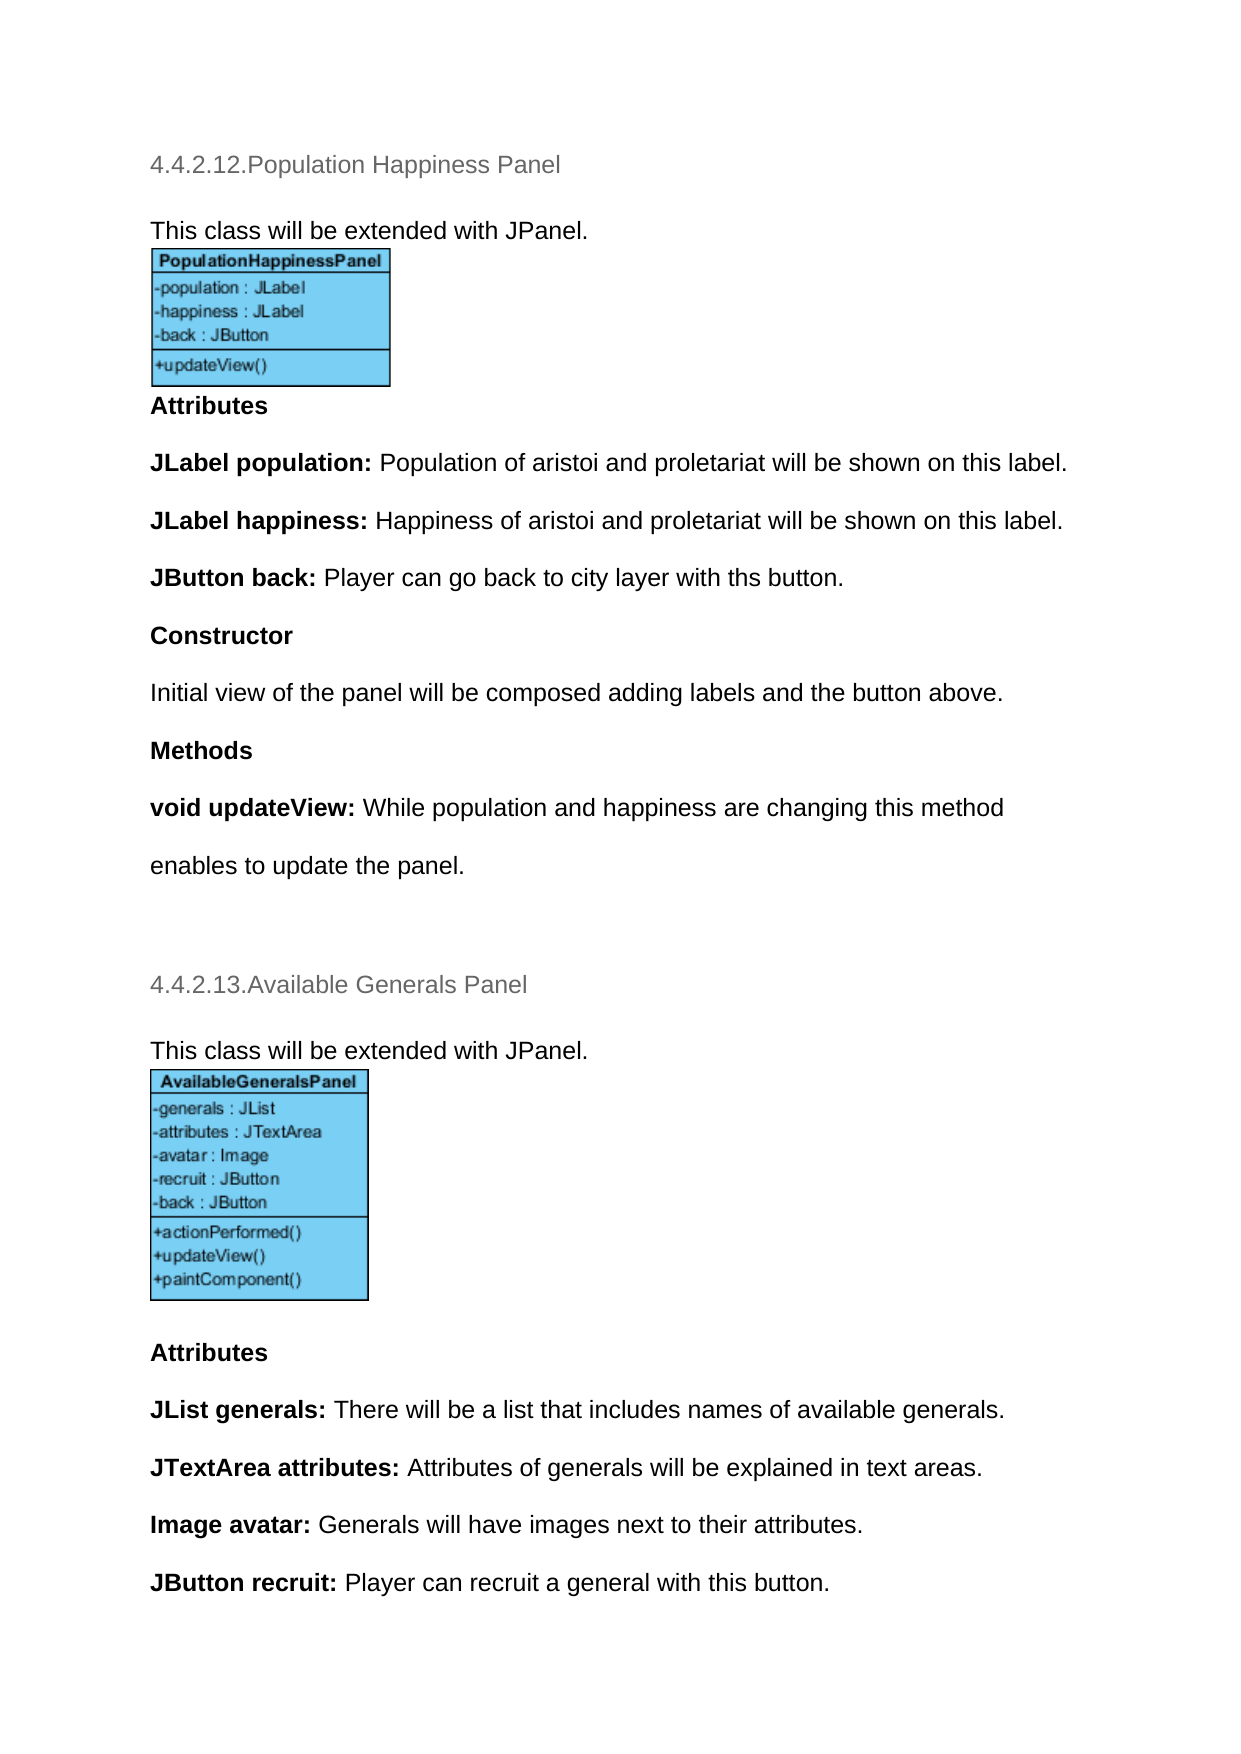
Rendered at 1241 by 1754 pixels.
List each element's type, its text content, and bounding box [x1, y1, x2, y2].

text Attributes [150, 1338, 1090, 1366]
subtitle 4.4.2.13.Available Generals Panel [150, 970, 1090, 999]
picture [150, 1069, 369, 1301]
text JButton recruit: Player can recruit a general with this button. [150, 1568, 1090, 1596]
text void updateView: While population and happiness are changing this method enables to update the panel. [150, 793, 1090, 879]
text JButton back: Player can go back to city layer with ths button. [150, 563, 1090, 592]
text Constructor [150, 621, 1090, 649]
picture [150, 248, 391, 387]
text Image avatar: Generals will have images next to their attributes. [150, 1510, 1090, 1539]
text JLabel population: Population of aristoi and proletariat will be shown on this label. [150, 448, 1090, 477]
text JList generals: There will be a list that includes names of available generals. [150, 1395, 1090, 1424]
text Methods [150, 736, 1090, 764]
text Initial view of the panel will be composed adding labels and the button above. [150, 678, 1090, 707]
text JTextArea attributes: Attributes of generals will be explained in text areas. [150, 1453, 1090, 1481]
text This class will be extended with JPanel. [150, 1036, 1090, 1065]
text This class will be extended with JPanel. [150, 216, 1090, 244]
text Attributes [150, 391, 1090, 419]
subtitle 4.4.2.12.Population Happiness Panel [150, 150, 1090, 179]
text JLabel happiness: Happiness of aristoi and proletariat will be shown on this label. [150, 506, 1090, 534]
